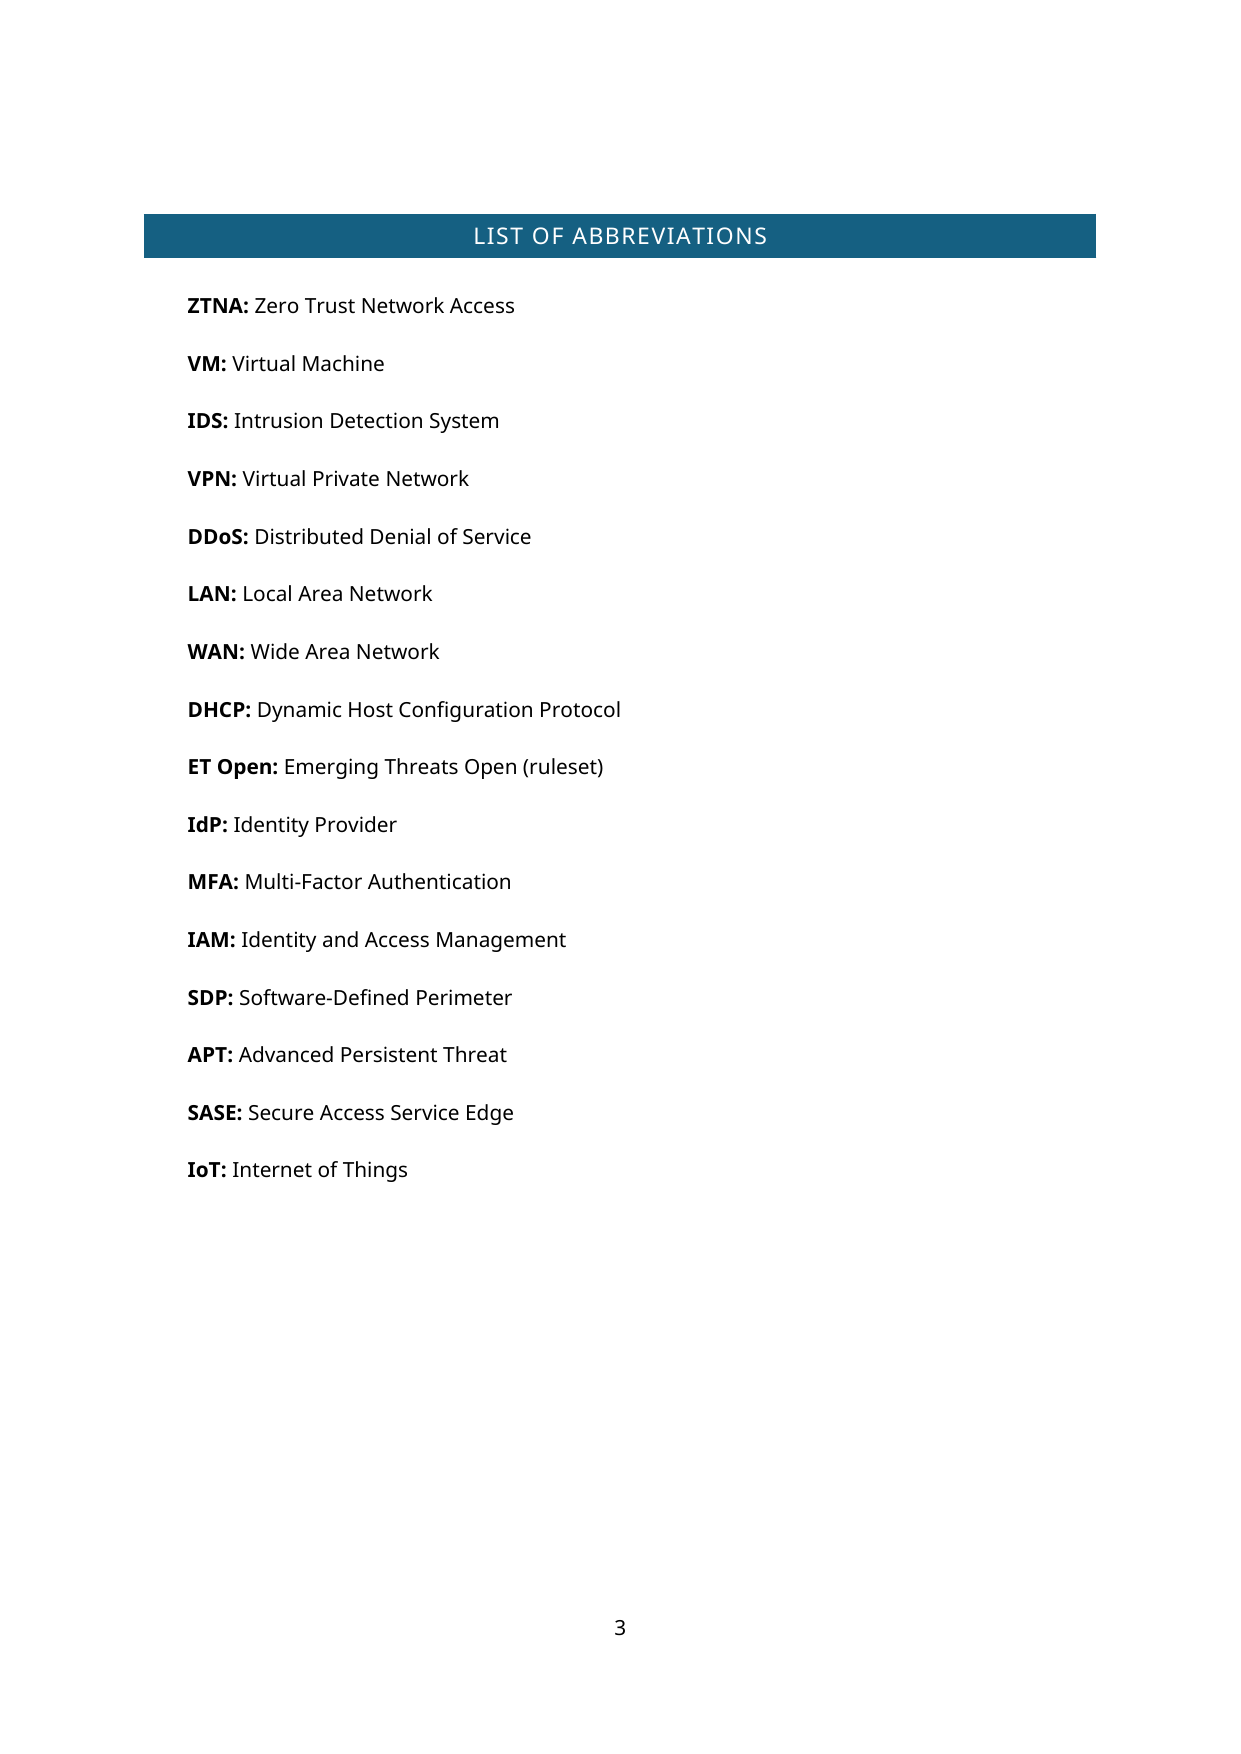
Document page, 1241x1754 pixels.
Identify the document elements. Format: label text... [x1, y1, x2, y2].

text DDoS: Distributed Denial of Service [187, 522, 1090, 550]
text IoT: Internet of Things [187, 1156, 1090, 1184]
text IAM: Identity and Access Management [187, 925, 1090, 953]
text DHCP: Dynamic Host Configuration Protocol [187, 695, 1090, 723]
text MFA: Multi-Factor Authentication [187, 867, 1090, 896]
text VM: Virtual Machine [187, 349, 1090, 377]
text IdP: Identity Provider [187, 810, 1090, 838]
text VPN: Virtual Private Network [187, 464, 1090, 493]
text IDS: Intrusion Detection System [187, 407, 1090, 435]
text ZTNA: Zero Trust Network Access [187, 291, 1090, 320]
text SASE: Secure Access Service Edge [187, 1098, 1090, 1126]
text APT: Advanced Persistent Threat [187, 1040, 1090, 1069]
text LAN: Local Area Network [187, 579, 1090, 608]
subtitle List of Abbreviations [150, 220, 1090, 251]
text ET Open: Emerging Threats Open (ruleset) [187, 752, 1090, 781]
text SDP: Software-Defined Perimeter [187, 983, 1090, 1011]
text WAN: Wide Area Network [187, 637, 1090, 666]
